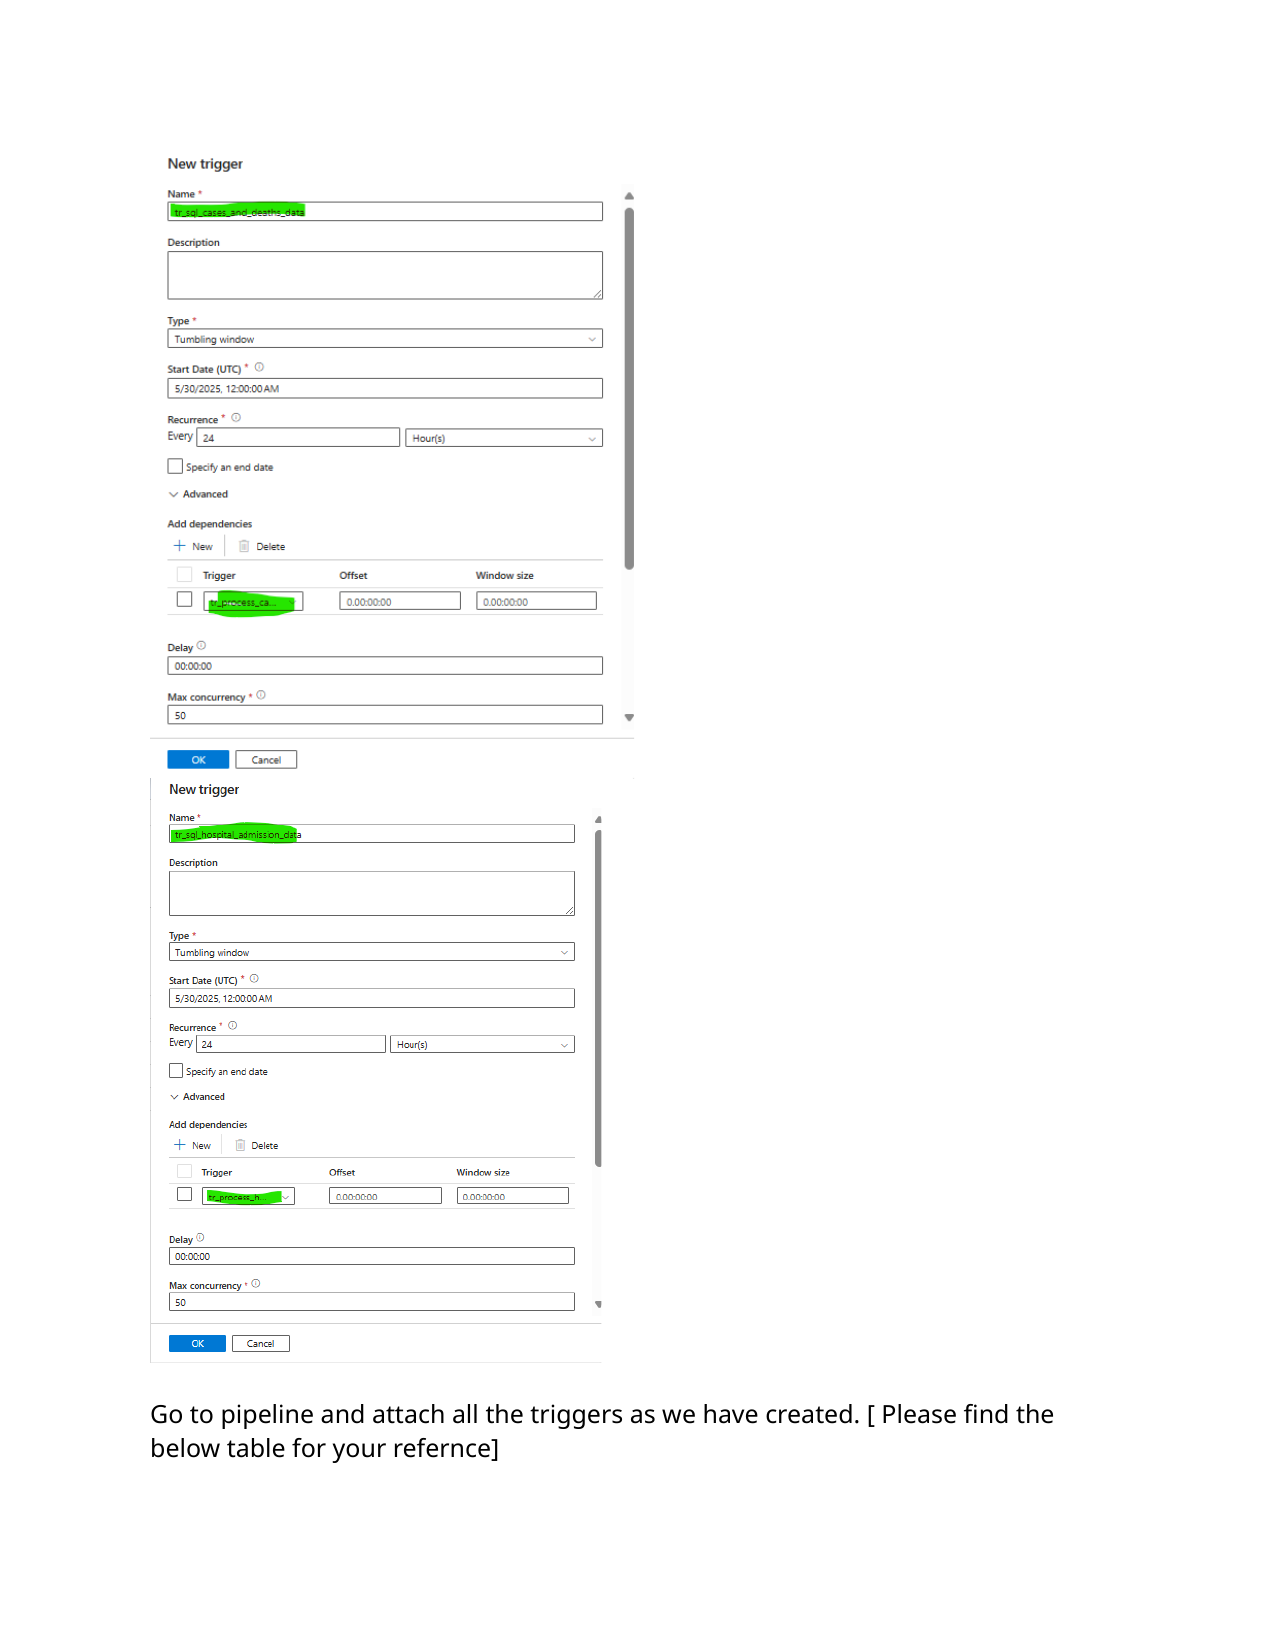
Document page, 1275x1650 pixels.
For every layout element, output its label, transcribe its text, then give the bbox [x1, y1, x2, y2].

picture [150, 150, 635, 1363]
text Go to pipeline and attach all the triggers as we have created. [ Please find the below table for your refernce] [150, 1397, 1125, 1465]
